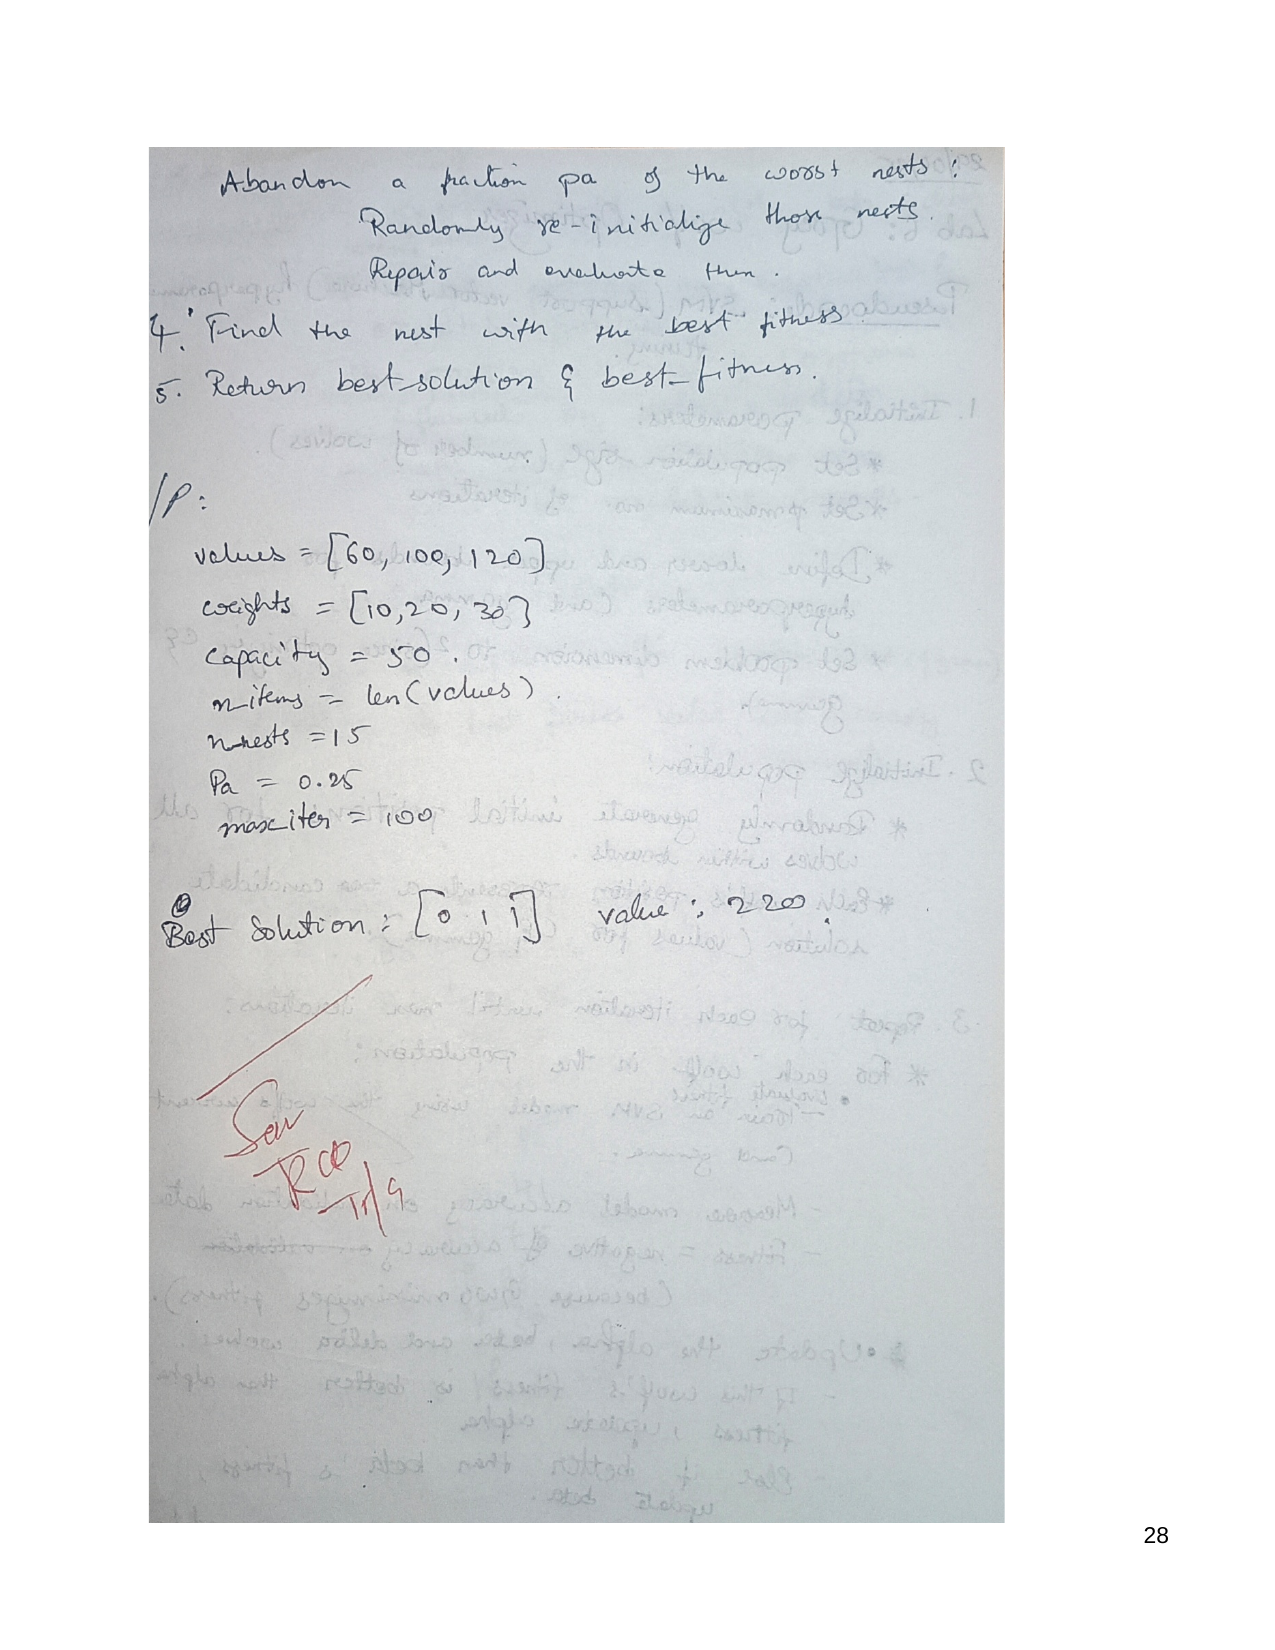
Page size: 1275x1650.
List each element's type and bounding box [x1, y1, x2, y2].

picture [148, 147, 1005, 1523]
